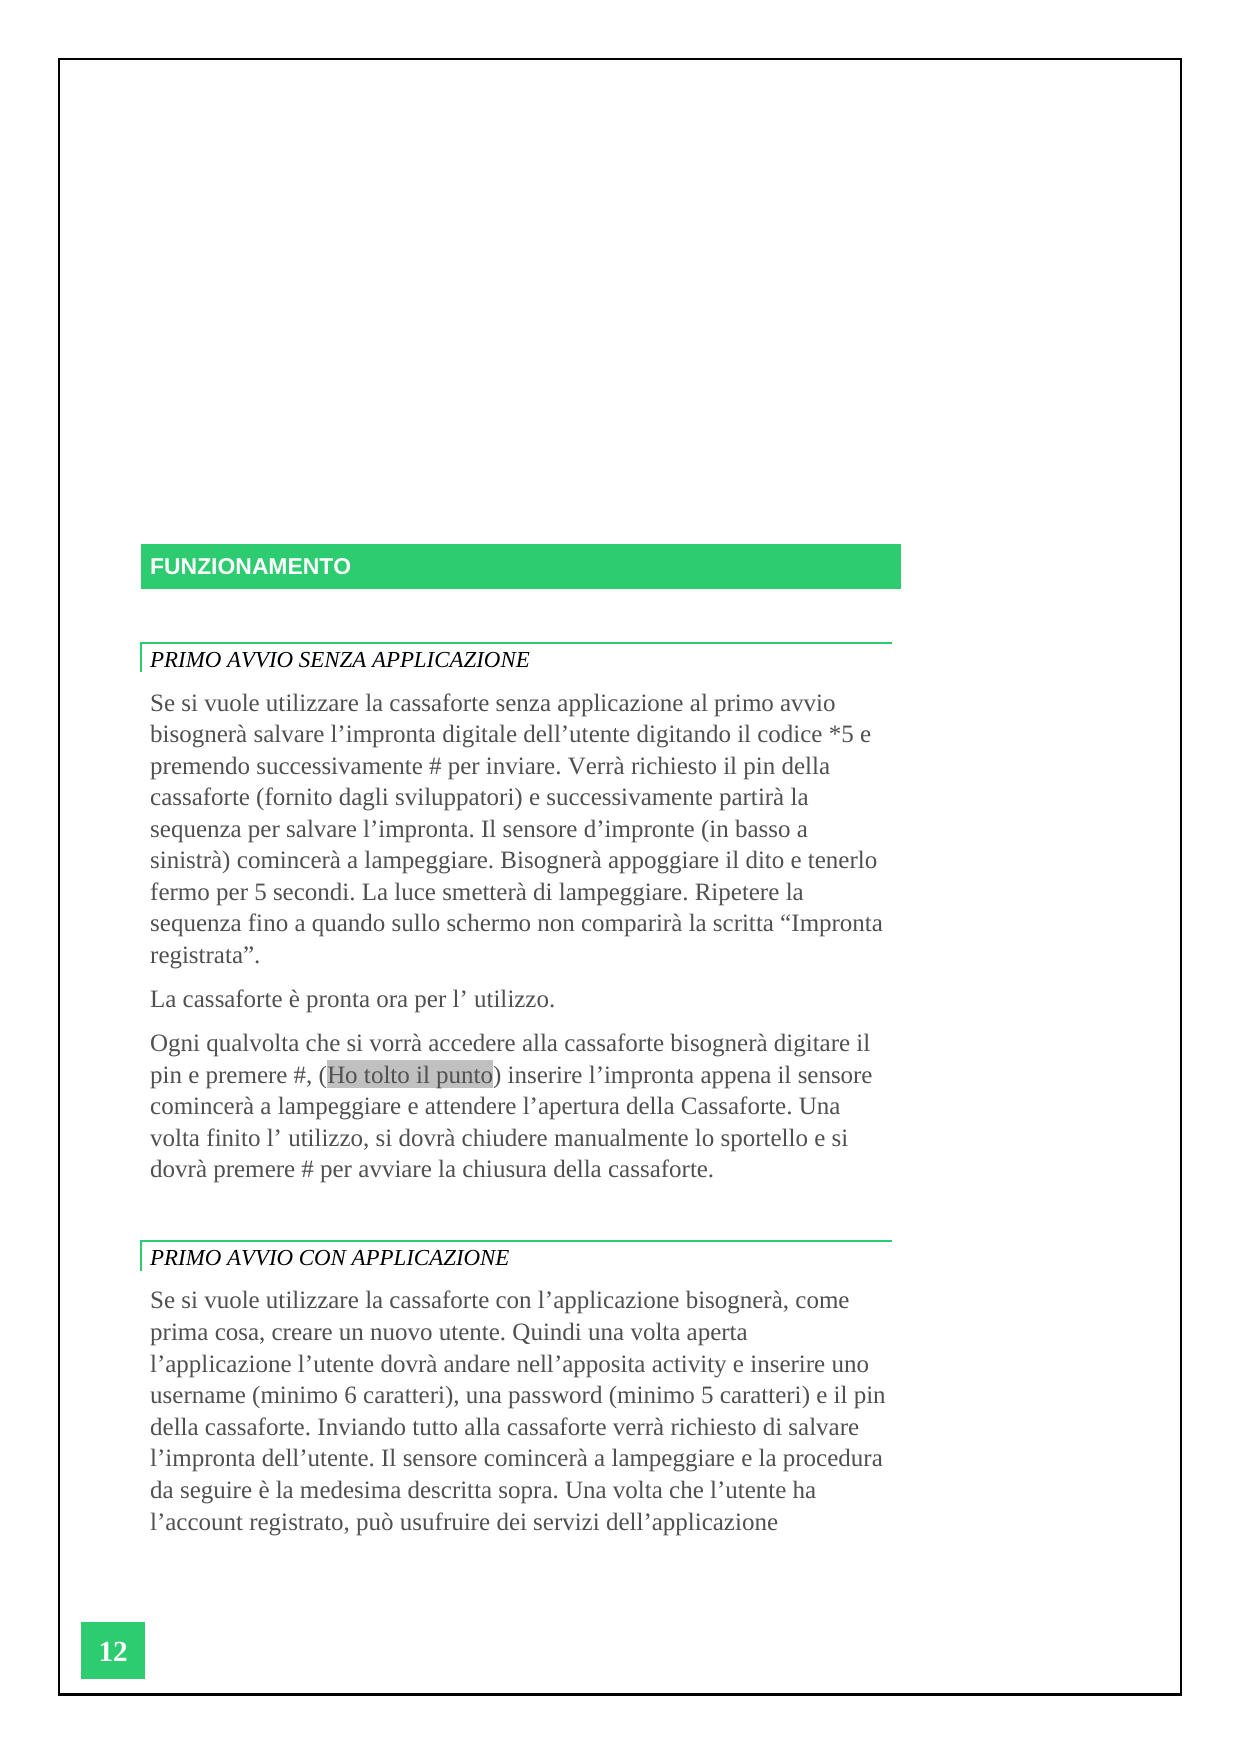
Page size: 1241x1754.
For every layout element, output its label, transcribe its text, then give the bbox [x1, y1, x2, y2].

list Ogni qualvolta che si vorrà accedere alla cassaforte bisognerà digitare il pin e premere #, (Ho tolto il punto) inserire l’impronta appena il sensore comincerà a lampeggiare e attendere l’apertura della Cassaforte. Una volta finito l’ utilizzo, si dovrà chiudere manualmente lo sportello e si dovrà premere # per avviare la chiusura della cassaforte. [150, 1028, 892, 1183]
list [150, 1286, 892, 1535]
subtitle Funzionamento [142, 545, 900, 588]
list Se si vuole utilizzare la cassaforte senza applicazione al primo avvio bisognerà salvare l’impronta digitale dell’utente digitando il codice *5 e premendo successivamente # per inviare. Verrà richiesto il pin della cassaforte (fornito dagli sviluppatori) e successivamente partirà la sequenza per salvare l’impronta. Il sensore d’impronte (in basso a sinistrà) comincerà a lampeggiare. Bisognerà appoggiare il dito e tenerlo fermo per 5 secondi. La luce smetterà di lampeggiare. Ripetere la sequenza fino a quando sullo schermo non comparirà la scritta “Impronta registrata”. [150, 688, 892, 969]
text PRIMO AVVIO CON APPLICAZIONE [142, 1242, 892, 1271]
text PRIMO AVVIO SENZA APPLICAZIONE [142, 644, 892, 672]
list La cassaforte è pronta ora per l’ utilizzo. [150, 984, 892, 1013]
